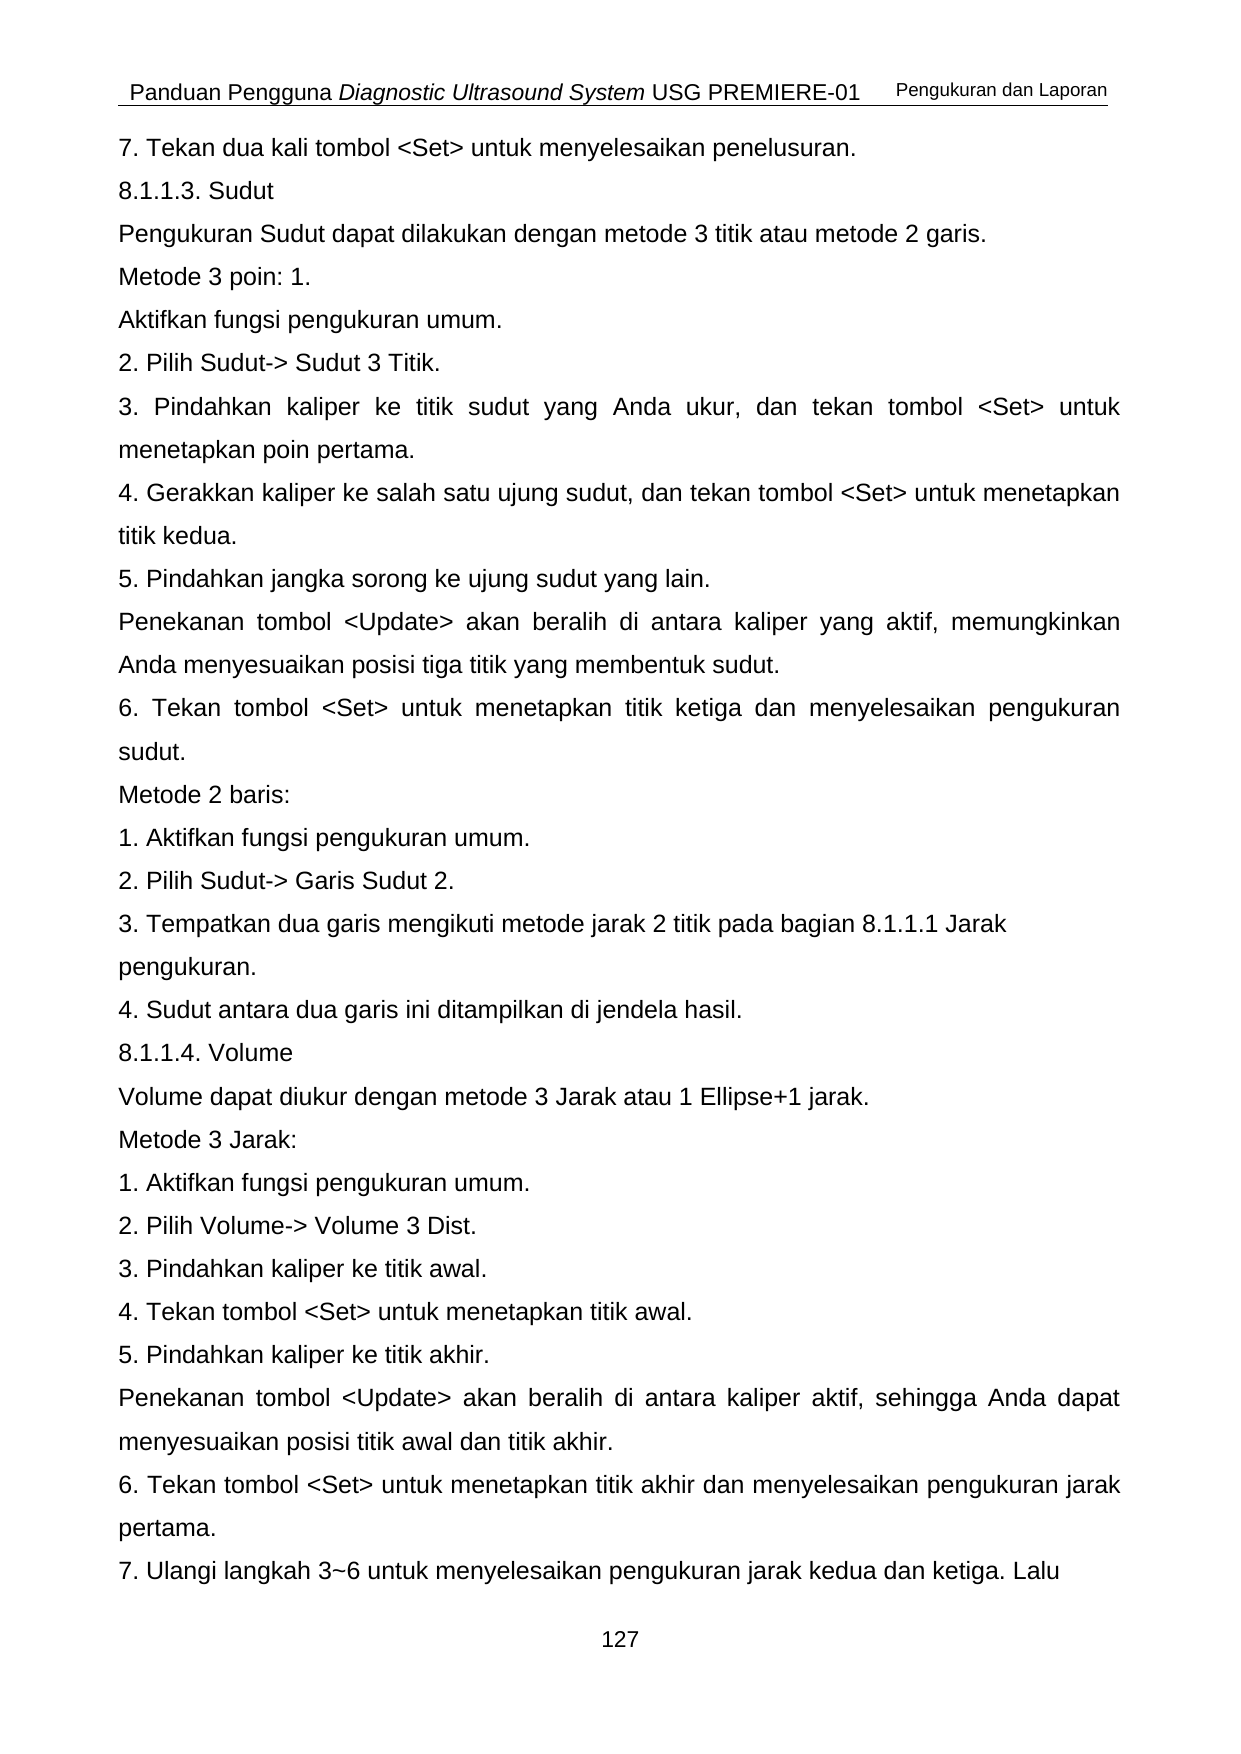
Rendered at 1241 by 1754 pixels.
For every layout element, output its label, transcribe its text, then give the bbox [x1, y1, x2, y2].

text Aktifkan fungsi pengukuran umum. [118, 305, 1122, 334]
text 4. Tekan tombol <Set> untuk menetapkan titik awal. [118, 1297, 1122, 1326]
text Pengukuran Sudut dapat dilakukan dengan metode 3 titik atau metode 2 garis. [118, 219, 1122, 248]
text Metode 3 Jarak: [118, 1124, 1122, 1153]
text 2. Pilih Sudut-> Sudut 3 Titik. [118, 348, 1122, 377]
text 7. Ulangi langkah 3~6 untuk menyelesaikan pengukuran jarak kedua dan ketiga. Lalu [118, 1556, 1122, 1584]
text 3. Tempatkan dua garis mengikuti metode jarak 2 titik pada bagian 8.1.1.1 Jarak [118, 909, 1122, 938]
text 4. Sudut antara dua garis ini ditampilkan di jendela hasil. [118, 995, 1122, 1024]
text 5. Pindahkan kaliper ke titik akhir. [118, 1340, 1122, 1369]
text 4. Gerakkan kaliper ke salah satu ujung sudut, dan tekan tombol <Set> untuk menetapkan titik kedua. [118, 478, 1122, 549]
text Metode 2 baris: [118, 779, 1122, 808]
text 5. Pindahkan jangka sorong ke ujung sudut yang lain. [118, 564, 1122, 593]
text 1. Aktifkan fungsi pengukuran umum. [118, 1168, 1122, 1196]
text Metode 3 poin: 1. [118, 262, 1122, 291]
text 2. Pilih Volume-> Volume 3 Dist. [118, 1211, 1122, 1239]
text Penekanan tombol <Update> akan beralih di antara kaliper yang aktif, memungkinkan Anda menyesuaikan posisi tiga titik yang membentuk sudut. [118, 607, 1122, 679]
text Volume dapat diukur dengan metode 3 Jarak atau 1 Ellipse+1 jarak. [118, 1081, 1122, 1110]
text 8.1.1.4. Volume [118, 1038, 1122, 1067]
text 8.1.1.3. Sudut [118, 176, 1122, 204]
text 6. Tekan tombol <Set> untuk menetapkan titik akhir dan menyelesaikan pengukuran jarak pertama. [118, 1469, 1122, 1541]
text 6. Tekan tombol <Set> untuk menetapkan titik ketiga dan menyelesaikan pengukuran sudut. [118, 693, 1122, 765]
text 3. Pindahkan kaliper ke titik awal. [118, 1254, 1122, 1283]
text Penekanan tombol <Update> akan beralih di antara kaliper aktif, sehingga Anda dapat menyesuaikan posisi titik awal dan titik akhir. [118, 1383, 1122, 1455]
text pengukuran. [118, 952, 1122, 981]
text 3. Pindahkan kaliper ke titik sudut yang Anda ukur, dan tekan tombol <Set> untuk menetapkan poin pertama. [118, 391, 1122, 463]
text 1. Aktifkan fungsi pengukuran umum. [118, 823, 1122, 851]
text 2. Pilih Sudut-> Garis Sudut 2. [118, 866, 1122, 894]
text 7. Tekan dua kali tombol <Set> untuk menyelesaikan penelusuran. [118, 133, 1122, 161]
